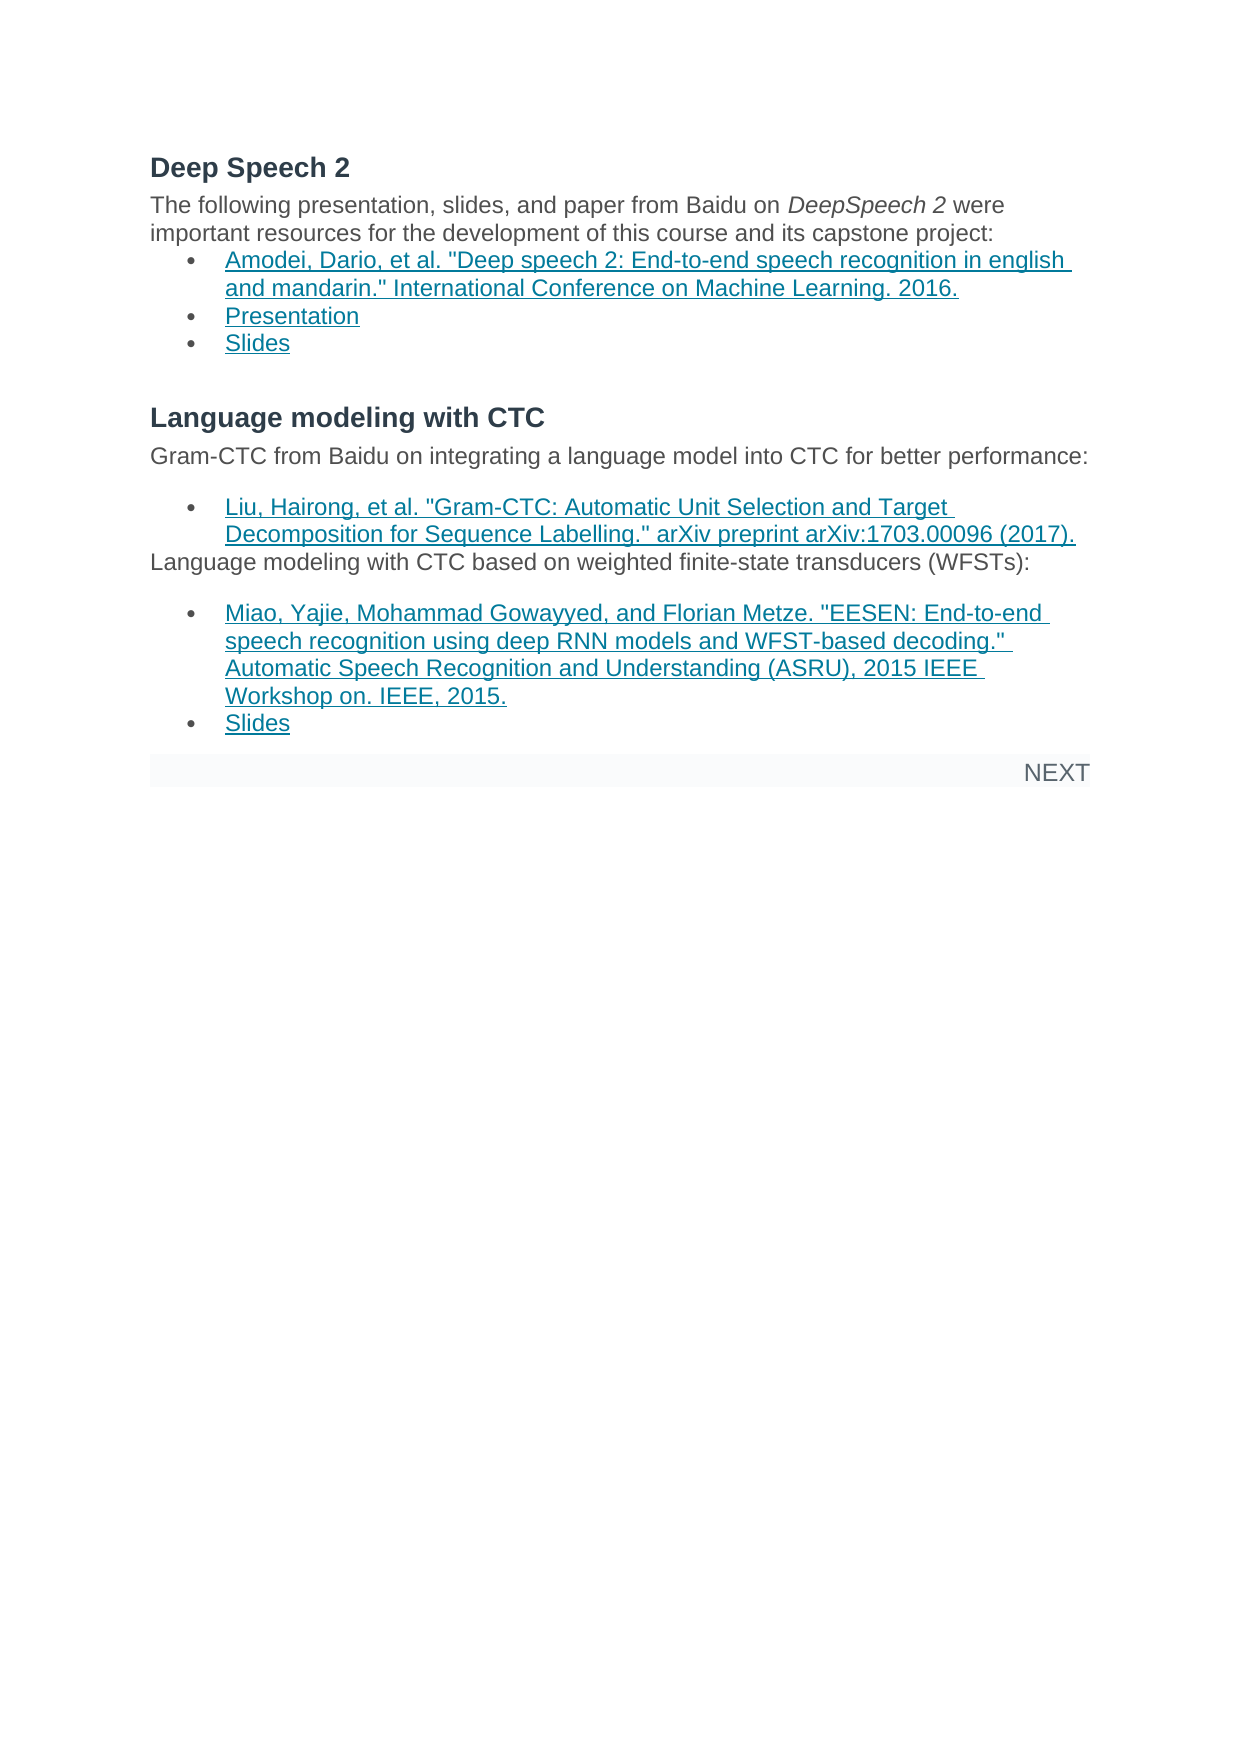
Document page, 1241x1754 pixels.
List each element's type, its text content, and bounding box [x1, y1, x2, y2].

text Language modeling with CTC based on weighted finite-state transducers (WFSTs): [150, 548, 1090, 576]
text Gram-CTC from Baidu on integrating a language model into CTC for better performance: [150, 442, 1090, 469]
list Miao, Yajie, Mohammad Gowayyed, and Florian Metze. "EESEN: End-to-end speech recognition using deep RNN models and WFST-based decoding." Automatic Speech Recognition and Understanding (ASRU), 2015 IEEE Workshop on. IEEE, 2015. [187, 599, 1090, 709]
text NEXT [150, 754, 1090, 787]
list Slides [187, 709, 1090, 737]
text The following presentation, slides, and paper from Baidu on DeepSpeech 2 were important resources for the development of this course and its capstone project: [150, 191, 1090, 246]
list Presentation [187, 302, 1090, 329]
text Language modeling with CTC [150, 401, 1090, 434]
list Amodei, Dario, et al. "Deep speech 2: End-to-end speech recognition in english and mandarin." International Conference on Machine Learning. 2016. [187, 246, 1090, 302]
list Slides [187, 329, 1090, 357]
text Deep Speech 2 [150, 150, 1090, 183]
list Liu, Hairong, et al. "Gram-CTC: Automatic Unit Selection and Target Decomposition for Sequence Labelling." arXiv preprint arXiv:1703.00096 (2017). [187, 493, 1090, 548]
